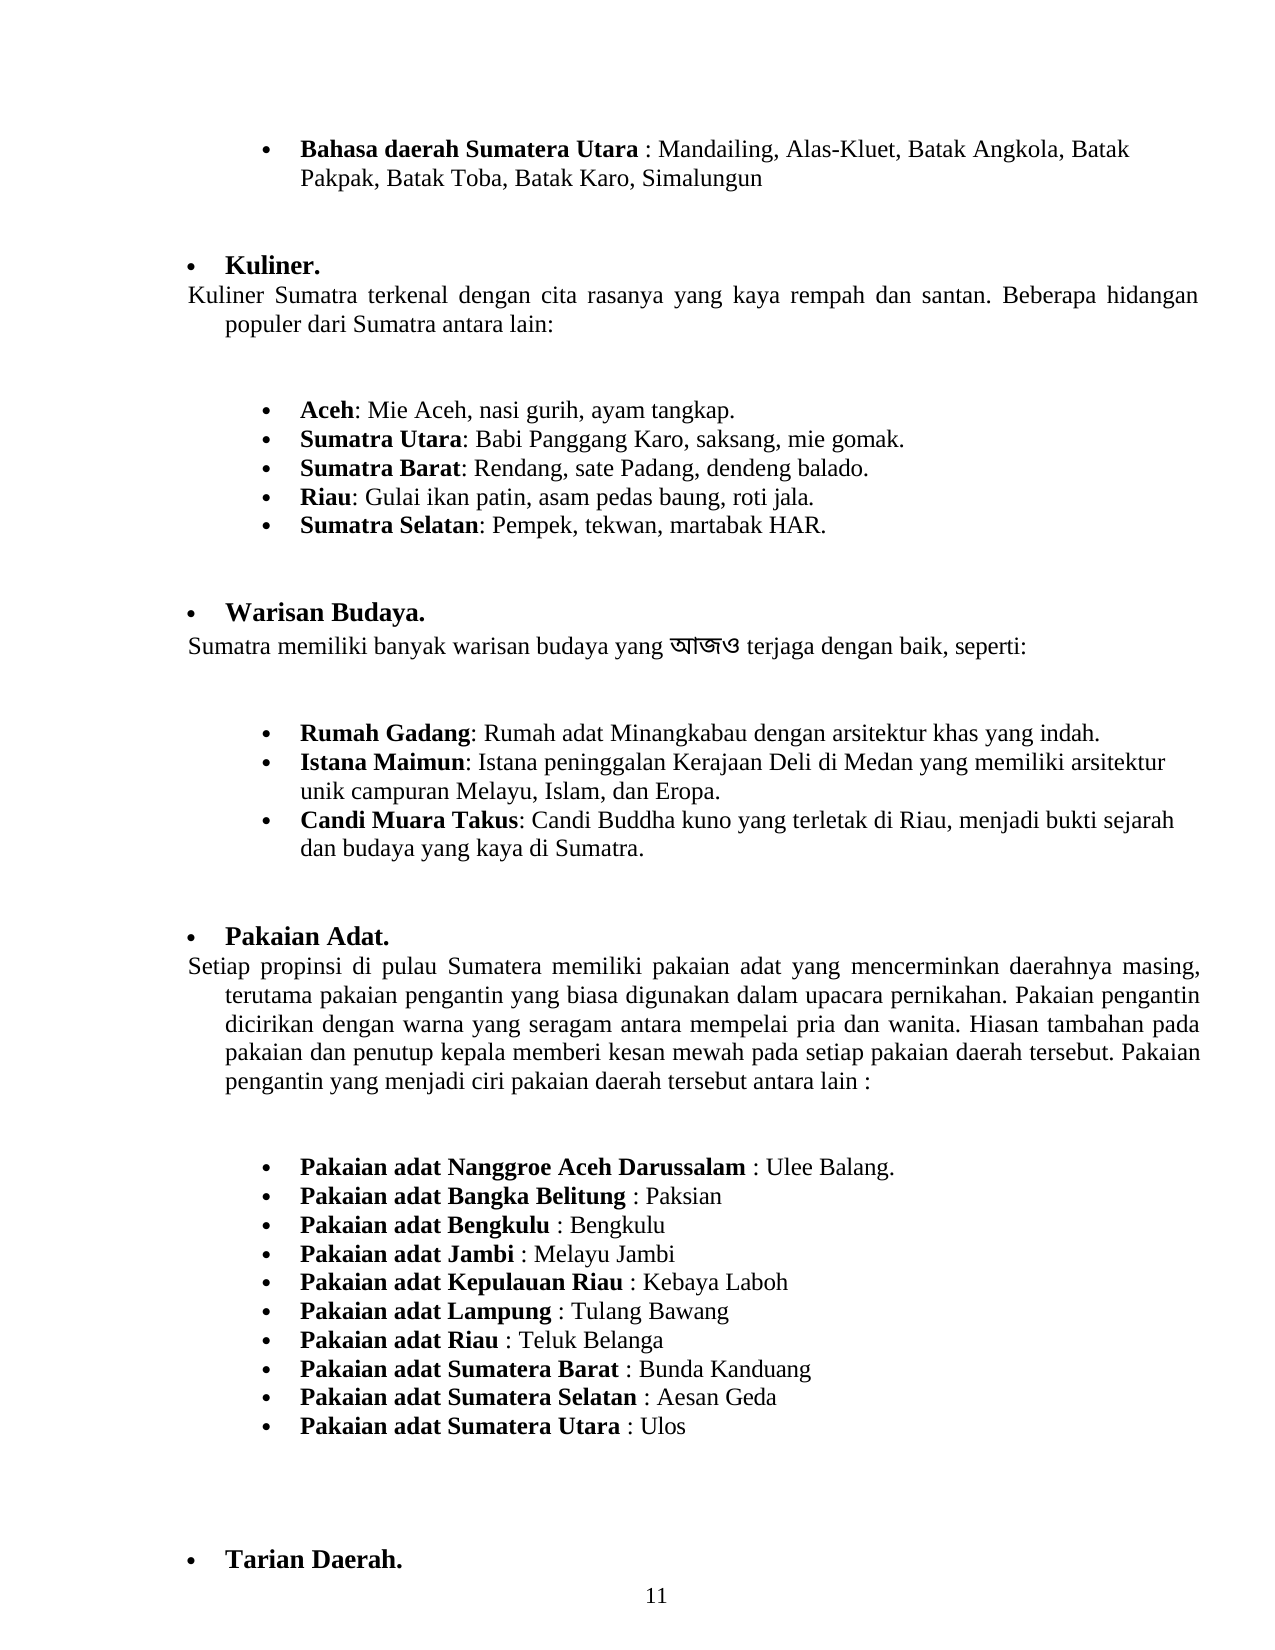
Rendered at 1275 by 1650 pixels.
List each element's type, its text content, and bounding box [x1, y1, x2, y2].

list Pakaian adat Lampung : Tulang Bawang [263, 1296, 1237, 1325]
list Candi Muara Takus: Candi Buddha kuno yang terletak di Riau, menjadi bukti sejarah dan budaya yang kaya di Sumatra. [263, 805, 1200, 862]
list Sumatra Selatan: Pempek, tekwan, martabak HAR. [263, 511, 1237, 539]
list Pakaian adat Sumatera Selatan : Aesan Geda [263, 1382, 1237, 1411]
list Pakaian adat Kepulauan Riau : Kebaya Laboh [263, 1267, 1237, 1296]
list Aceh: Mie Aceh, nasi gurih, ayam tangkap. [263, 396, 1237, 424]
subtitle Tarian Daerah. [187, 1543, 1237, 1574]
subtitle Warisan Budaya. [187, 597, 1237, 628]
list Sumatra Utara: Babi Panggang Karo, saksang, mie gomak. [263, 424, 1237, 453]
list Pakaian adat Sumatera Utara : Ulos [263, 1411, 1237, 1440]
list Istana Maimun: Istana peninggalan Kerajaan Deli di Medan yang memiliki arsitektur unik campuran Melayu, Islam, dan Eropa. [263, 747, 1200, 805]
list Rumah Gadang: Rumah adat Minangkabau dengan arsitektur khas yang indah. [263, 718, 1237, 747]
list Riau: Gulai ikan patin, asam pedas baung, roti jala. [263, 482, 1237, 511]
subtitle Pakaian Adat. [187, 920, 1237, 951]
subtitle Kuliner. [187, 249, 1237, 281]
list Sumatra Barat: Rendang, sate Padang, dendeng balado. [263, 453, 1237, 482]
list Pakaian adat Nanggroe Aceh Darussalam : Ulee Balang. [263, 1152, 1237, 1181]
text Setiap propinsi di pulau Sumatera memiliki pakaian adat yang mencerminkan daerahnya masing, terutama pakaian pengantin yang biasa digunakan dalam upacara pernikahan. Pakaian pengantin dicirikan dengan warna yang seragam antara mempelai pria dan wanita. Hiasan tambahan pada pakaian dan penutup kepala memberi kesan mewah pada setiap pakaian daerah tersebut. Pakaian pengantin yang menjadi ciri pakaian daerah tersebut antara lain : [188, 951, 1201, 1095]
list Pakaian adat Bengkulu : Bengkulu [263, 1210, 1237, 1239]
list Pakaian adat Jambi : Melayu Jambi [263, 1239, 1237, 1267]
list Bahasa daerah Sumatera Utara : Mandailing, Alas-Kluet, Batak Angkola, Batak Pakpak, Batak Toba, Batak Karo, Simalungun [263, 134, 1200, 192]
list Pakaian adat Bangka Belitung : Paksian [263, 1181, 1237, 1210]
text Sumatra memiliki banyak warisan budaya yang আজও terjaga dengan baik, seperti: [188, 628, 1237, 661]
list Pakaian adat Riau : Teluk Belanga [263, 1325, 1237, 1354]
list Pakaian adat Sumatera Barat : Bunda Kanduang [263, 1354, 1237, 1382]
text Kuliner Sumatra terkenal dengan cita rasanya yang kaya rempah dan santan. Beberapa hidangan populer dari Sumatra antara lain: [188, 281, 1199, 338]
